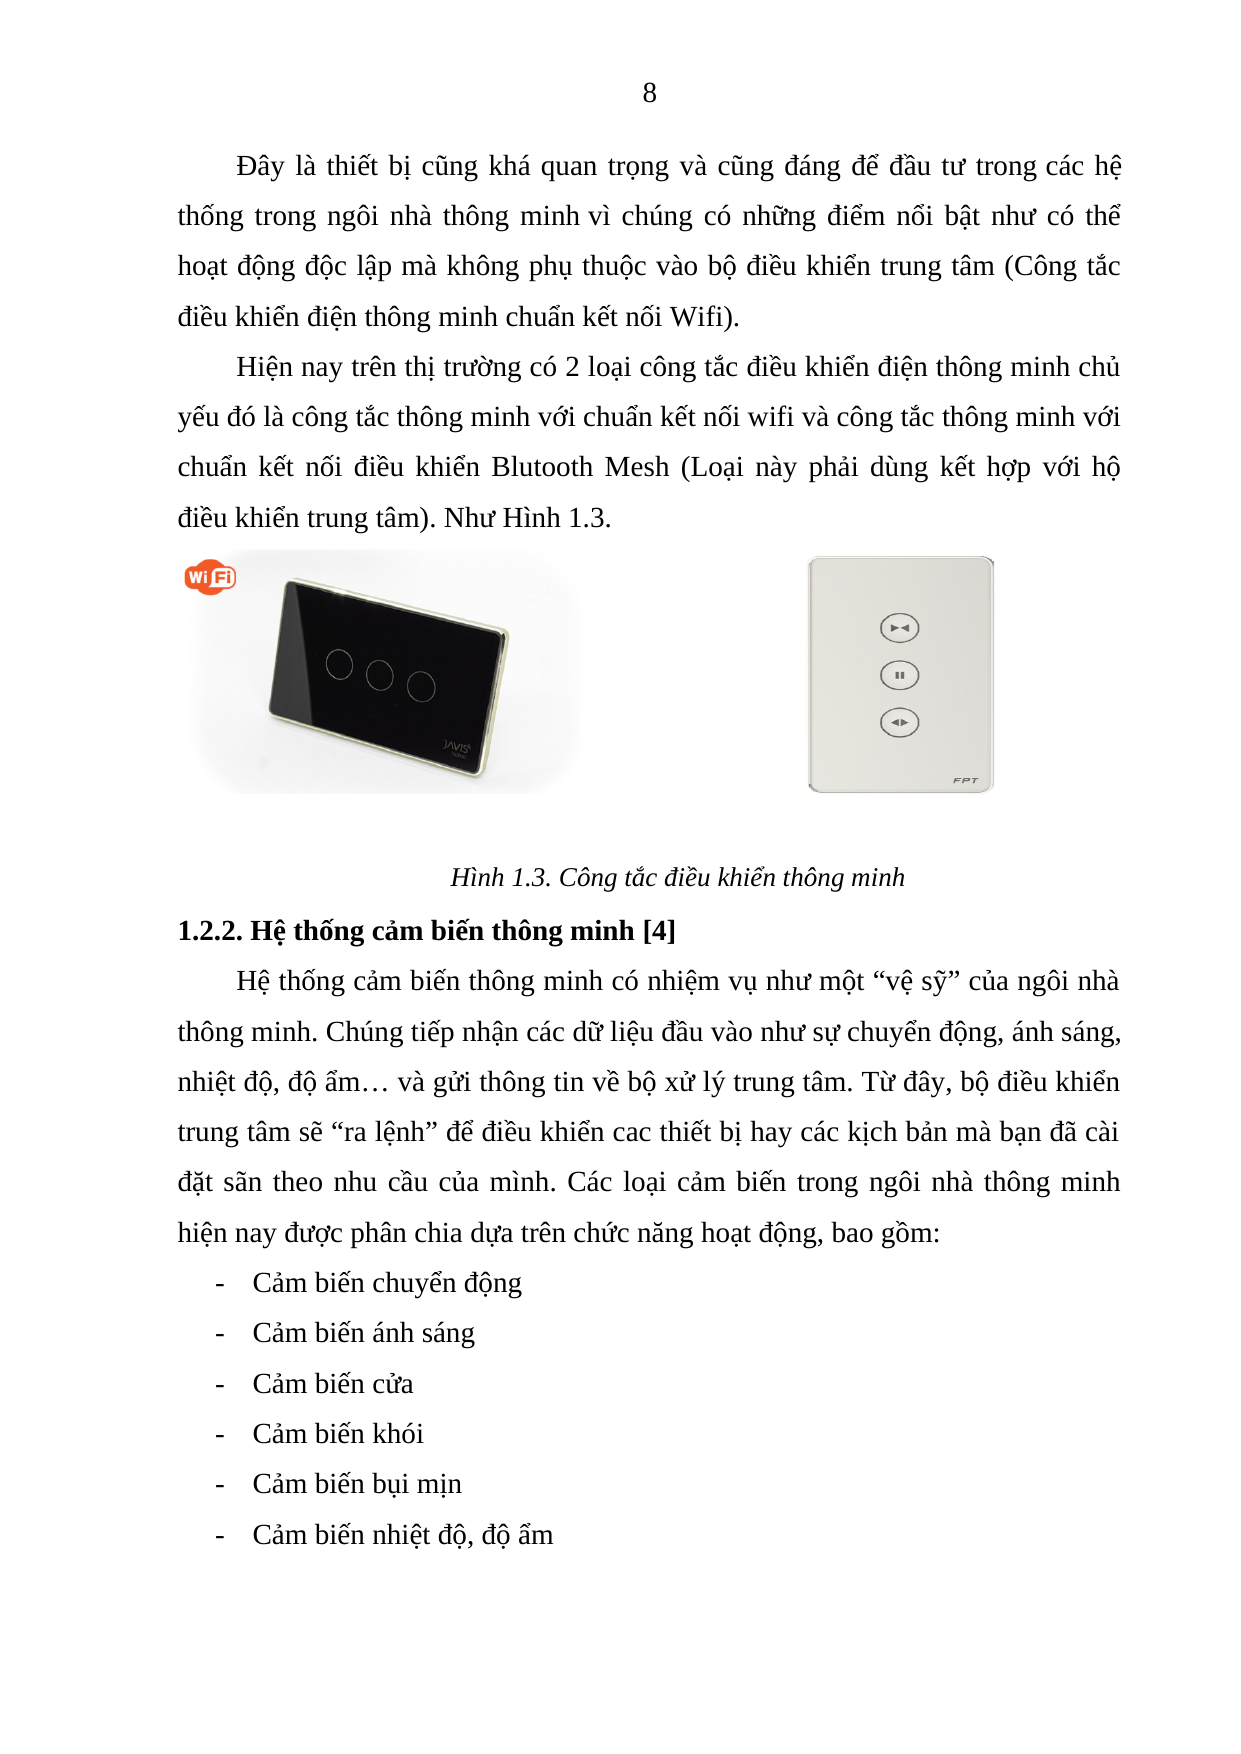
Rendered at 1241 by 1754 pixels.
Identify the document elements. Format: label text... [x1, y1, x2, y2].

list Cảm biến nhiệt độ, độ ẩm [215, 1517, 1122, 1550]
picture [177, 547, 581, 794]
text Hiện nay trên thị trường có 2 loại công tắc điều khiển điện thông minh chủ yếu đó là công tắc thông minh với chuẩn kết nối wifi và công tắc thông minh với chuẩn kết nối điều khiển Blutooth Mesh (Loại này phải dùng kết hợp với hộ điều khiển trung tâm). Như Hình 1.3. [177, 349, 1122, 533]
subtitle Hệ thống cảm biến thông minh [177, 913, 1122, 947]
text Hệ thống cảm biến thông minh có nhiệm vụ như một “vệ sỹ” của ngôi nhà thông minh. Chúng tiếp nhận các dữ liệu đầu vào như sự chuyển động, ánh sáng, nhiệt độ, độ ẩm… và gửi thông tin về bộ xử lý trung tâm. Từ đây, bộ điều khiển trung tâm sẽ “ra lệnh” để điều khiển cac thiết bị hay các kịch bản mà bạn đã cài đặt sãn theo nhu cầu của mình. Các loại cảm biến trong ngôi nhà thông minh hiện nay được phân chia dựa trên chức năng hoạt động, bao gồm: [177, 963, 1122, 1248]
list Cảm biến cửa [215, 1366, 1122, 1399]
list Cảm biến ánh sáng [215, 1316, 1122, 1349]
list Cảm biến khói [215, 1416, 1122, 1450]
text Đây là thiết bị cũng khá quan trọng và cũng đáng để đầu tư trong các hệ thống trong ngôi nhà thông minh vì chúng có những điểm nổi bật như có thể hoạt động độc lập mà không phụ thuộc vào bộ điều khiển trung tâm (Công tắc điều khiển điện thông minh chuẩn kết nối Wifi). [177, 148, 1122, 332]
picture [775, 538, 1042, 800]
list Cảm biến chuyển động [215, 1265, 1122, 1299]
text Hình 1.3. Công tắc điều khiển thông minh [177, 861, 1122, 892]
list Cảm biến bụi mịn [215, 1466, 1122, 1500]
